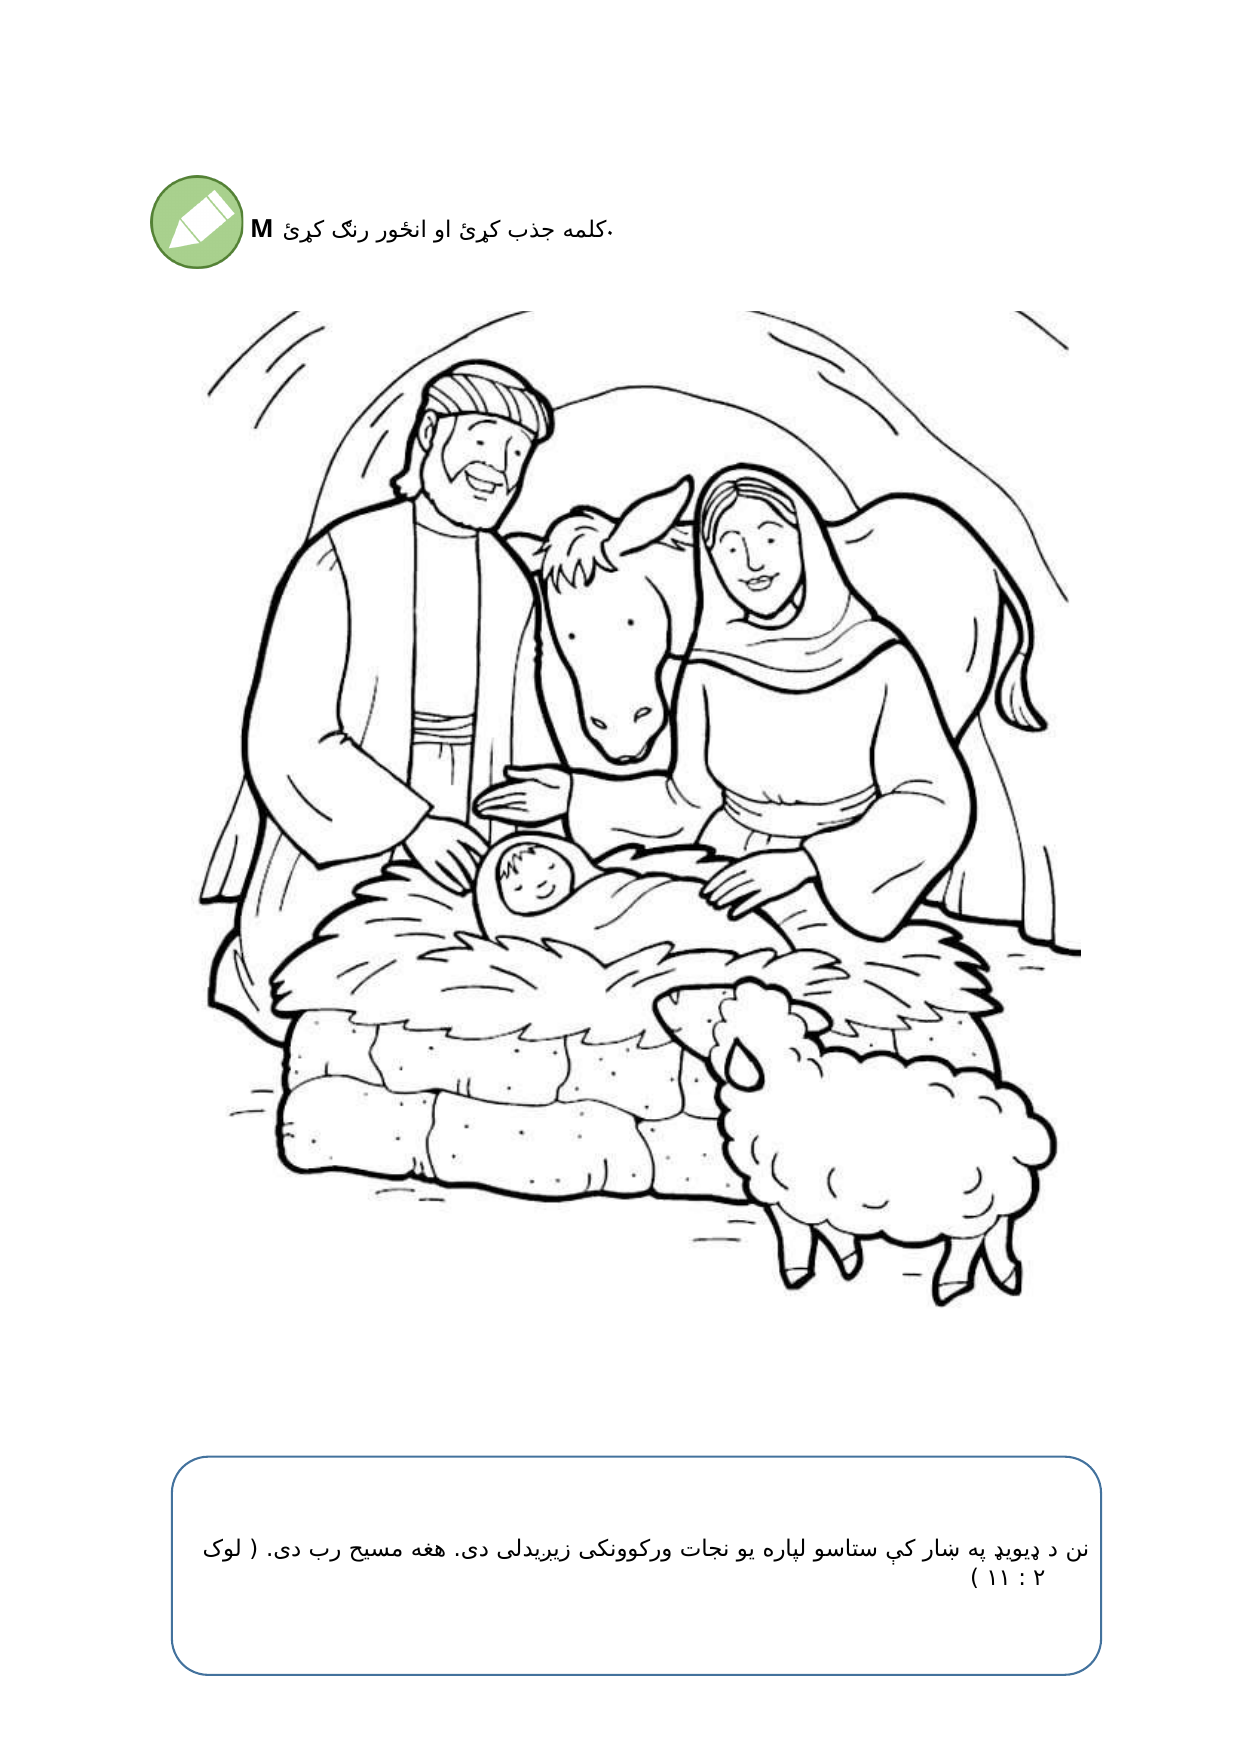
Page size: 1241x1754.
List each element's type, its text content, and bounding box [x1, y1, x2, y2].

picture [191, 311, 1081, 1320]
picture [150, 175, 244, 269]
text نن د ډیویډ په ښار کې ستاسو لپاره یو نجات ورکوونکی زیږیدلی دی. هغه مسیح رب دی. ( لوک ۲ : ۱۱ ) [202, 1535, 1090, 1591]
text M کلمه جذب کړئ او انځور رنګ کړئ. [244, 206, 1090, 253]
